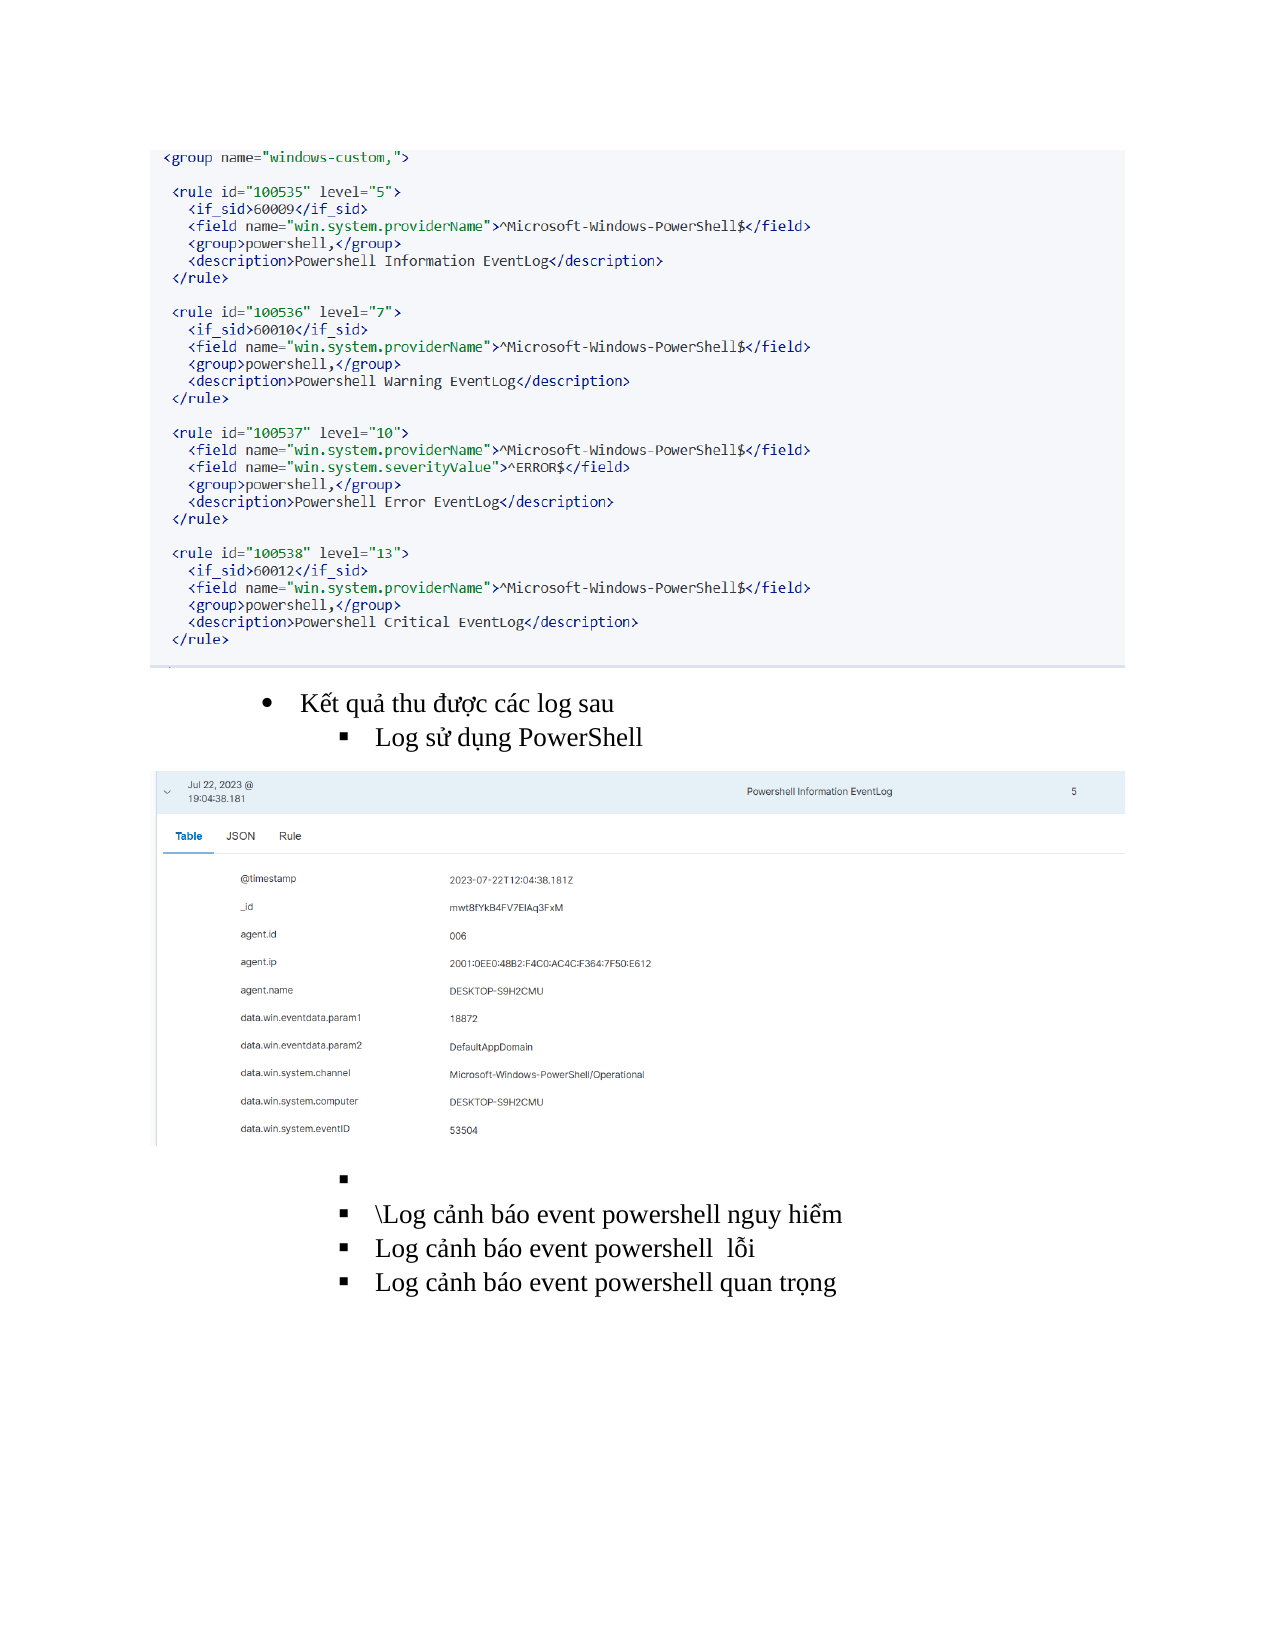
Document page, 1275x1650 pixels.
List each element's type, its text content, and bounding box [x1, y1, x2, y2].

list Log cảnh báo event powershell quan trọng [337, 1266, 1125, 1297]
list \Log cảnh báo event powershell nguy hiểm [337, 1198, 1125, 1229]
picture [150, 150, 1125, 668]
list Kết quả thu được các log sau [262, 687, 1125, 718]
list Log sử dụng PowerShell [337, 721, 1125, 752]
list Log cảnh báo event powershell lỗi [337, 1232, 1125, 1263]
picture [150, 771, 1125, 1146]
